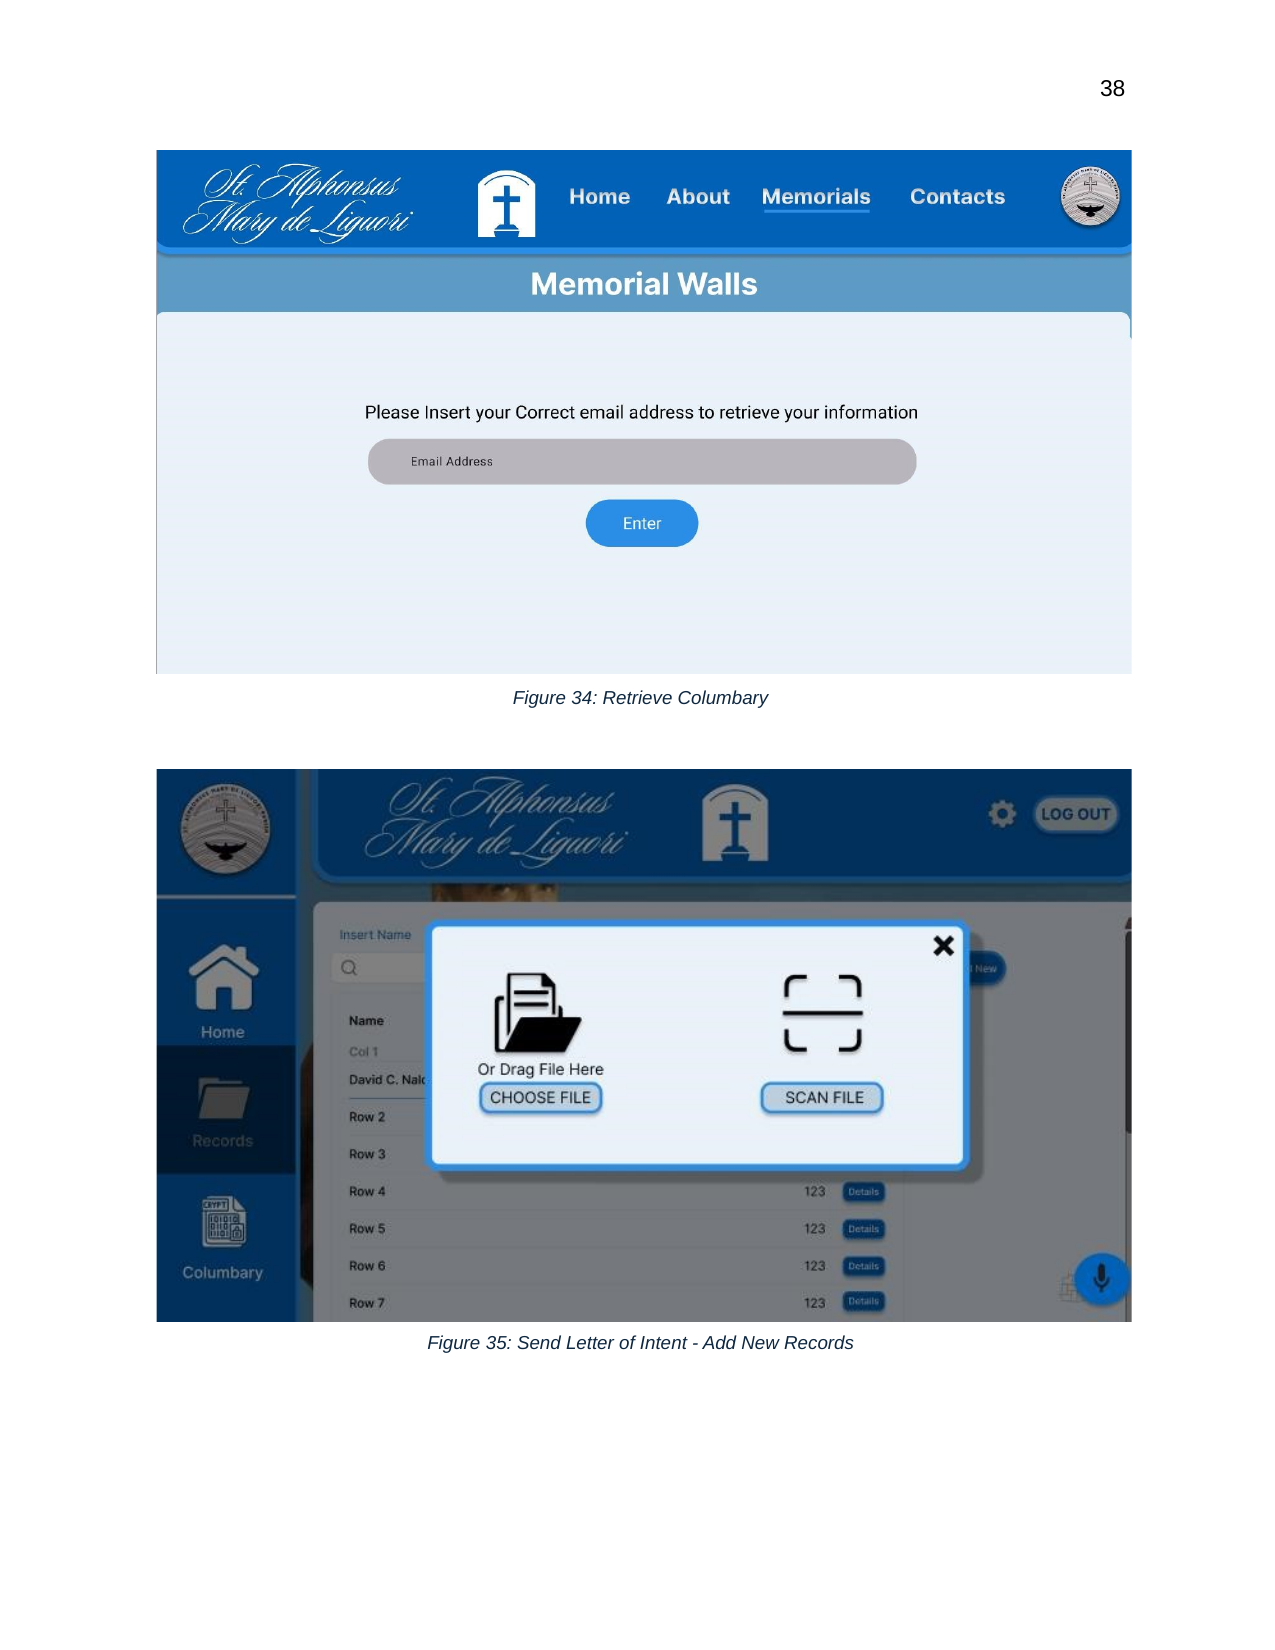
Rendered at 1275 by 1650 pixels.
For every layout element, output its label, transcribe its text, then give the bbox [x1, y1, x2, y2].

picture [156, 769, 1132, 1322]
picture [156, 150, 1132, 674]
